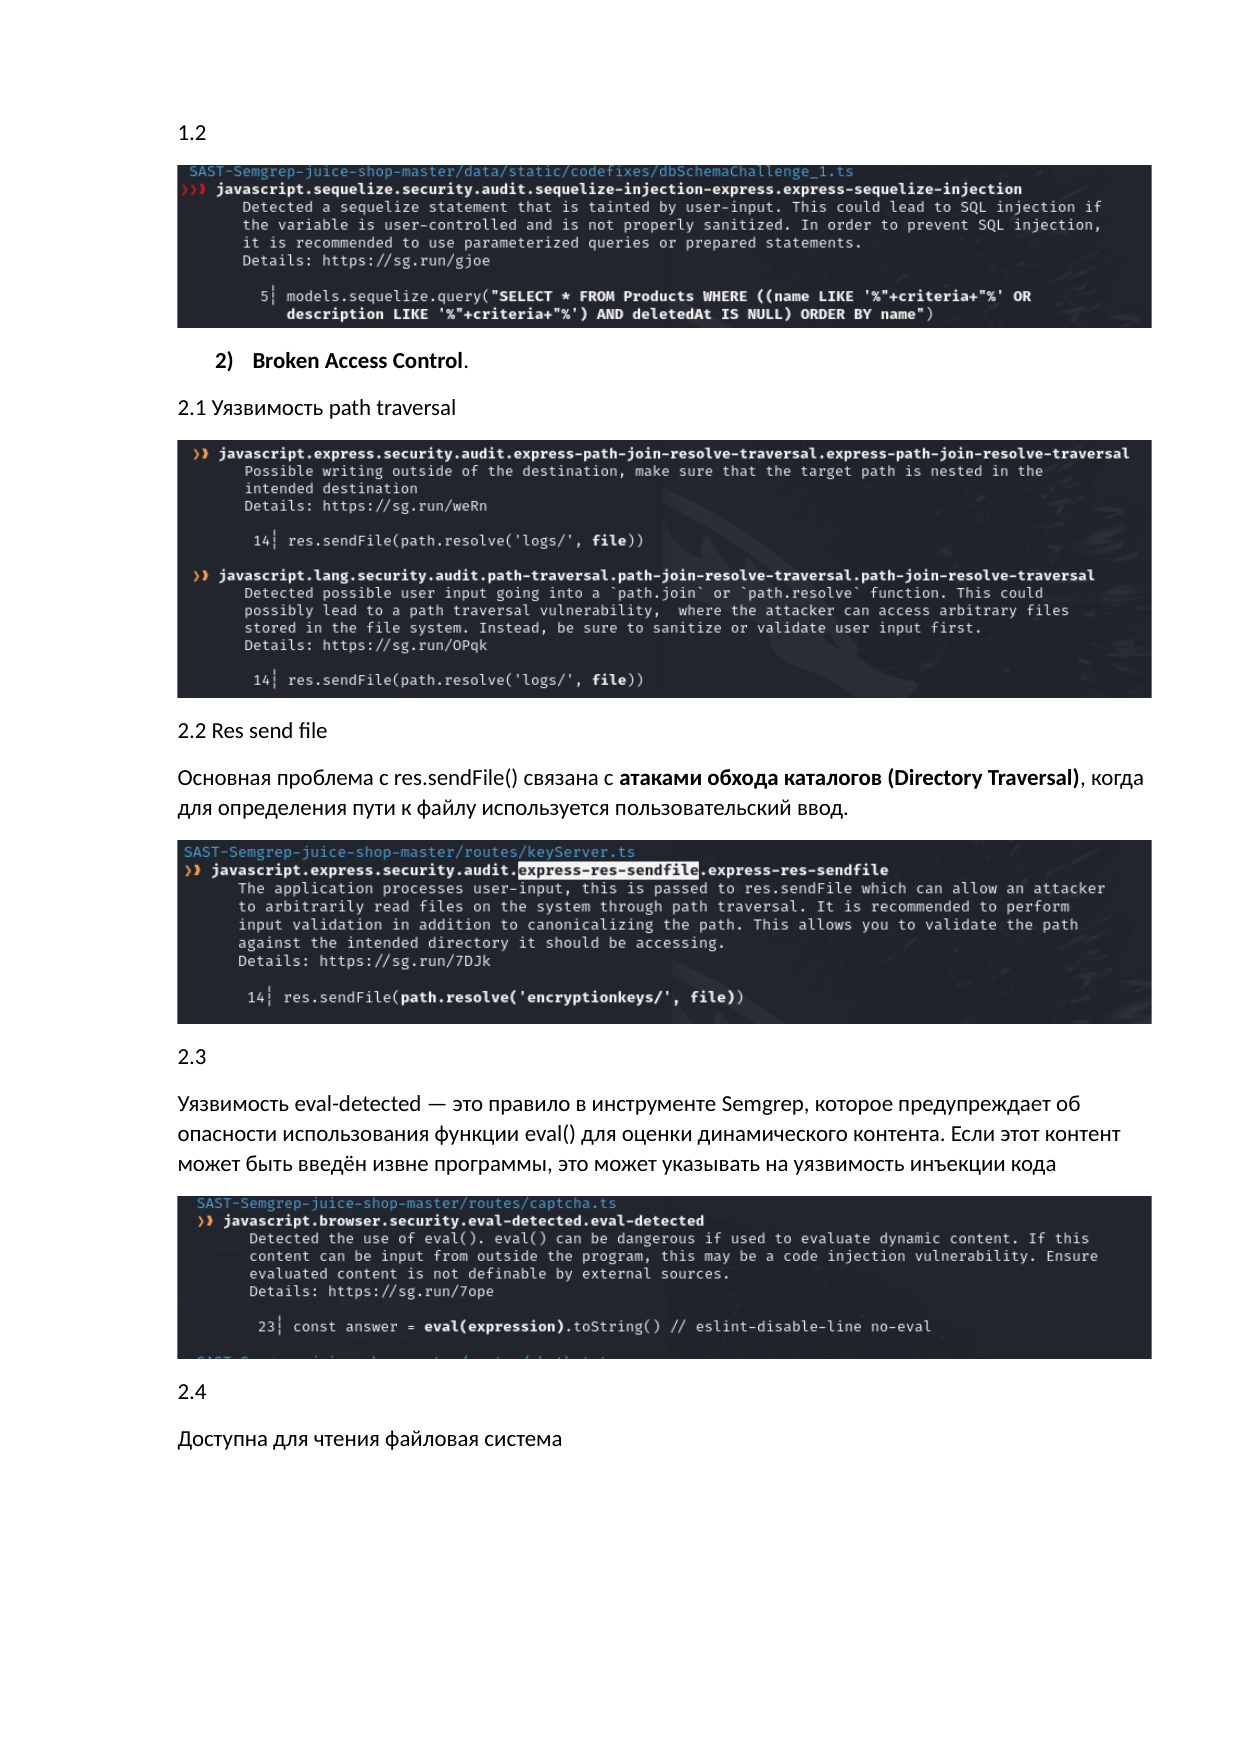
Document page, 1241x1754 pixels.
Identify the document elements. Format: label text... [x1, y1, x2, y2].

picture [177, 165, 1152, 328]
picture [177, 840, 1152, 1024]
picture [177, 1196, 1152, 1359]
text 2.1 Уязвимость path traversal [177, 393, 1152, 422]
text Доступна для чтения файловая система [177, 1424, 1152, 1452]
text Уязвимость eval-detected — это правило в инструменте Semgrep, которое предупреждает об опасности использования функции eval() для оценки динамического контента. Если этот контент может быть введён извне программы, это может указывать на уязвимость инъекции кода [177, 1089, 1152, 1177]
text 1.2 [177, 118, 1152, 146]
text 2.4 [177, 1377, 1152, 1405]
picture [177, 440, 1152, 698]
list Broken Access Control. [215, 347, 1152, 375]
text 2.3 [177, 1042, 1152, 1070]
text Основная проблема с res.sendFile() связана с атаками обхода каталогов (Directory Traversal), когда для определения пути к файлу используется пользовательский ввод. [177, 763, 1152, 822]
text 2.2 Res send file [177, 716, 1152, 744]
